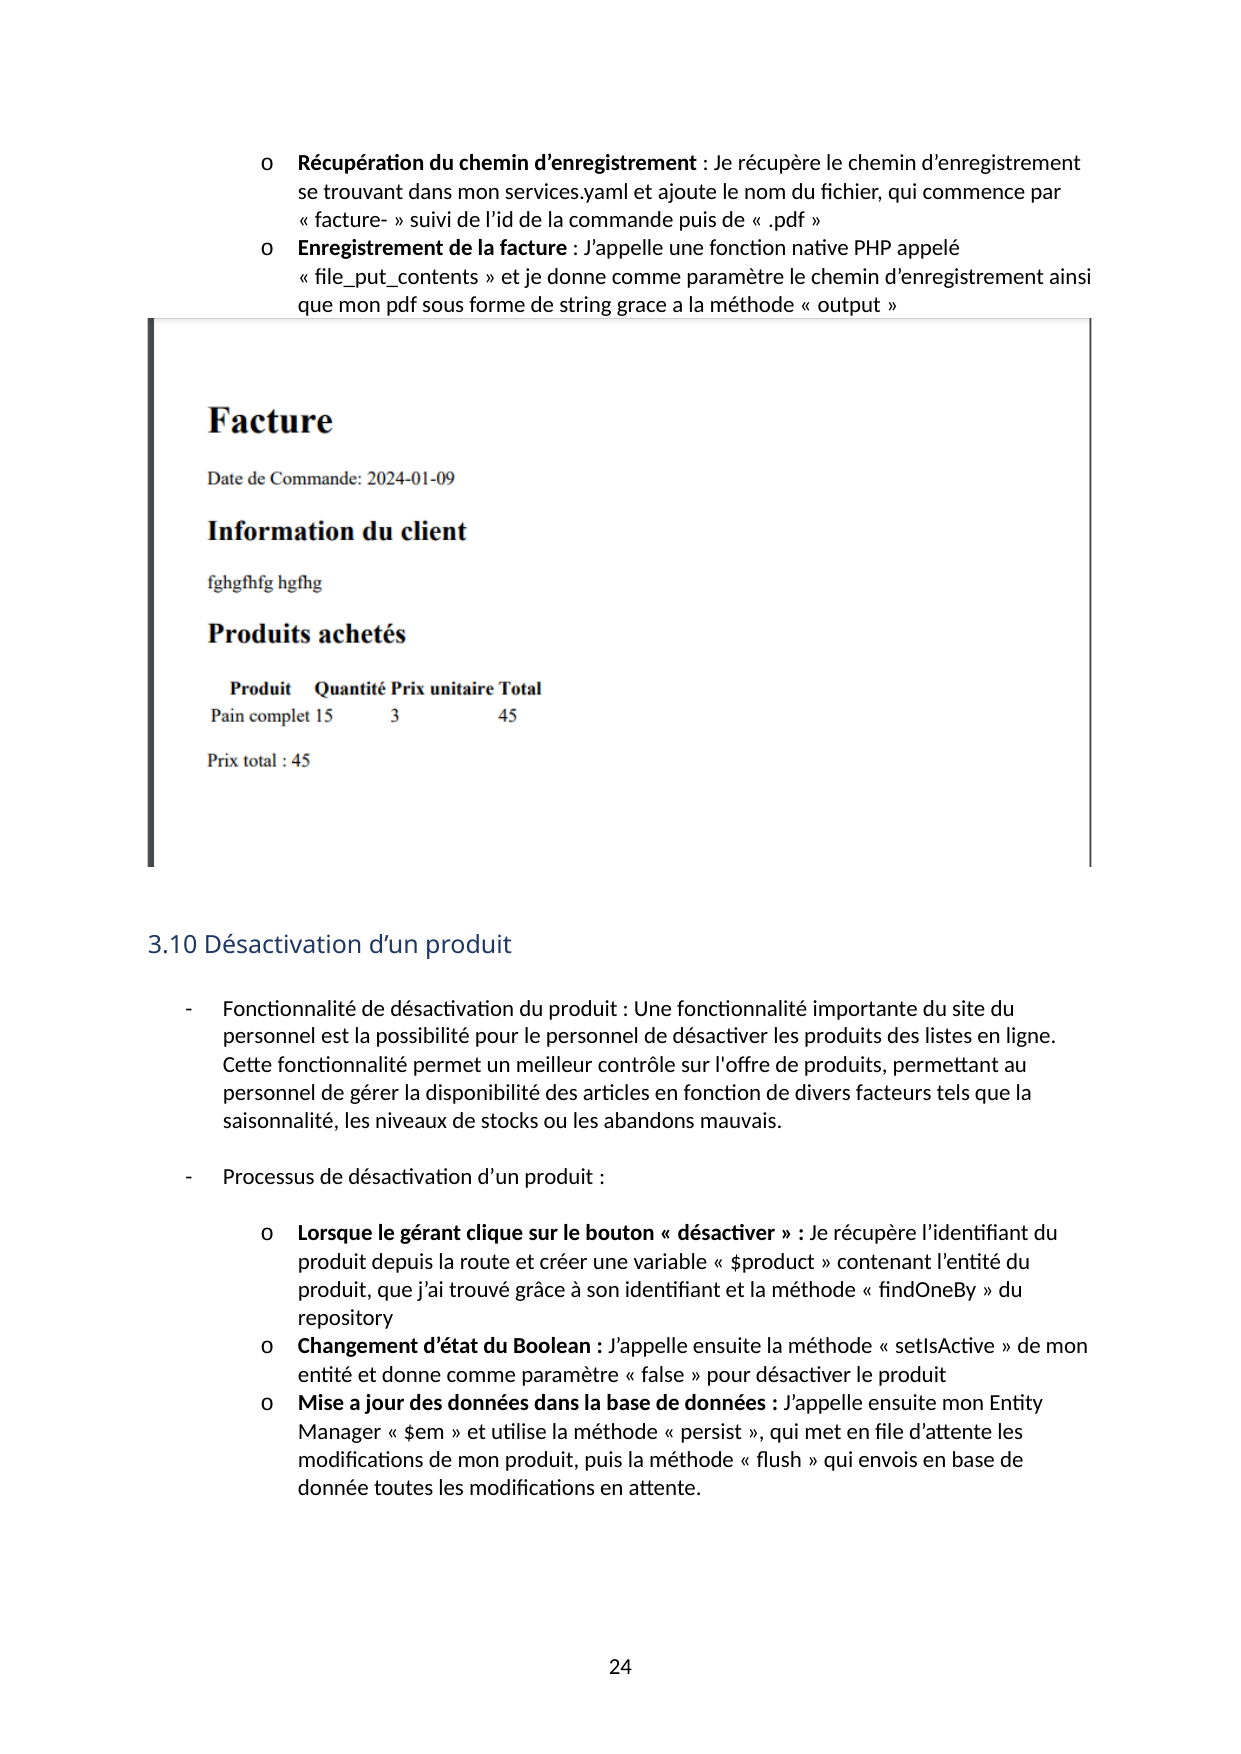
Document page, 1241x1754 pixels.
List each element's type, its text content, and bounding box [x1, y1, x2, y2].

subtitle 3.10 Désactivation d’un produit [148, 927, 1093, 961]
list Lorsque le gérant clique sur le bouton « désactiver » : Je récupère l’identifiant du produit depuis la route et créer une variable « $product » contenant l’entité du produit, que j’ai trouvé grâce à son identifiant et la méthode « findOneBy » du repository [260, 1218, 1093, 1331]
list Fonctionnalité de désactivation du produit : Une fonctionnalité importante du site du personnel est la possibilité pour le personnel de désactiver les produits des listes en ligne. Cette fonctionnalité permet un meilleur contrôle sur l'offre de produits, permettant au personnel de gérer la disponibilité des articles en fonction de divers facteurs tels que la saisonnalité, les niveaux de stocks ou les abandons mauvais. [185, 994, 1093, 1134]
list Enregistrement de la facture : J’appelle une fonction native PHP appelé « file_put_contents » et je donne comme paramètre le chemin d’enregistrement ainsi que mon pdf sous forme de string grace a la méthode « output » [260, 233, 1093, 318]
list Changement d’état du Boolean : J’appelle ensuite la méthode « setIsActive » de mon entité et donne comme paramètre « false » pour désactiver le produit [260, 1331, 1093, 1388]
picture [147, 318, 1092, 867]
list Mise a jour des données dans la base de données : J’appelle ensuite mon Entity Manager « $em » et utilise la méthode « persist », qui met en file d’attente les modifications de mon produit, puis la méthode « flush » qui envois en base de donnée toutes les modifications en attente. [260, 1388, 1093, 1501]
list Récupération du chemin d’enregistrement : Je récupère le chemin d’enregistrement se trouvant dans mon services.yaml et ajoute le nom du fichier, qui commence par « facture- » suivi de l’id de la commande puis de « .pdf » [260, 148, 1093, 233]
list Processus de désactivation d’un produit : [185, 1162, 1093, 1190]
